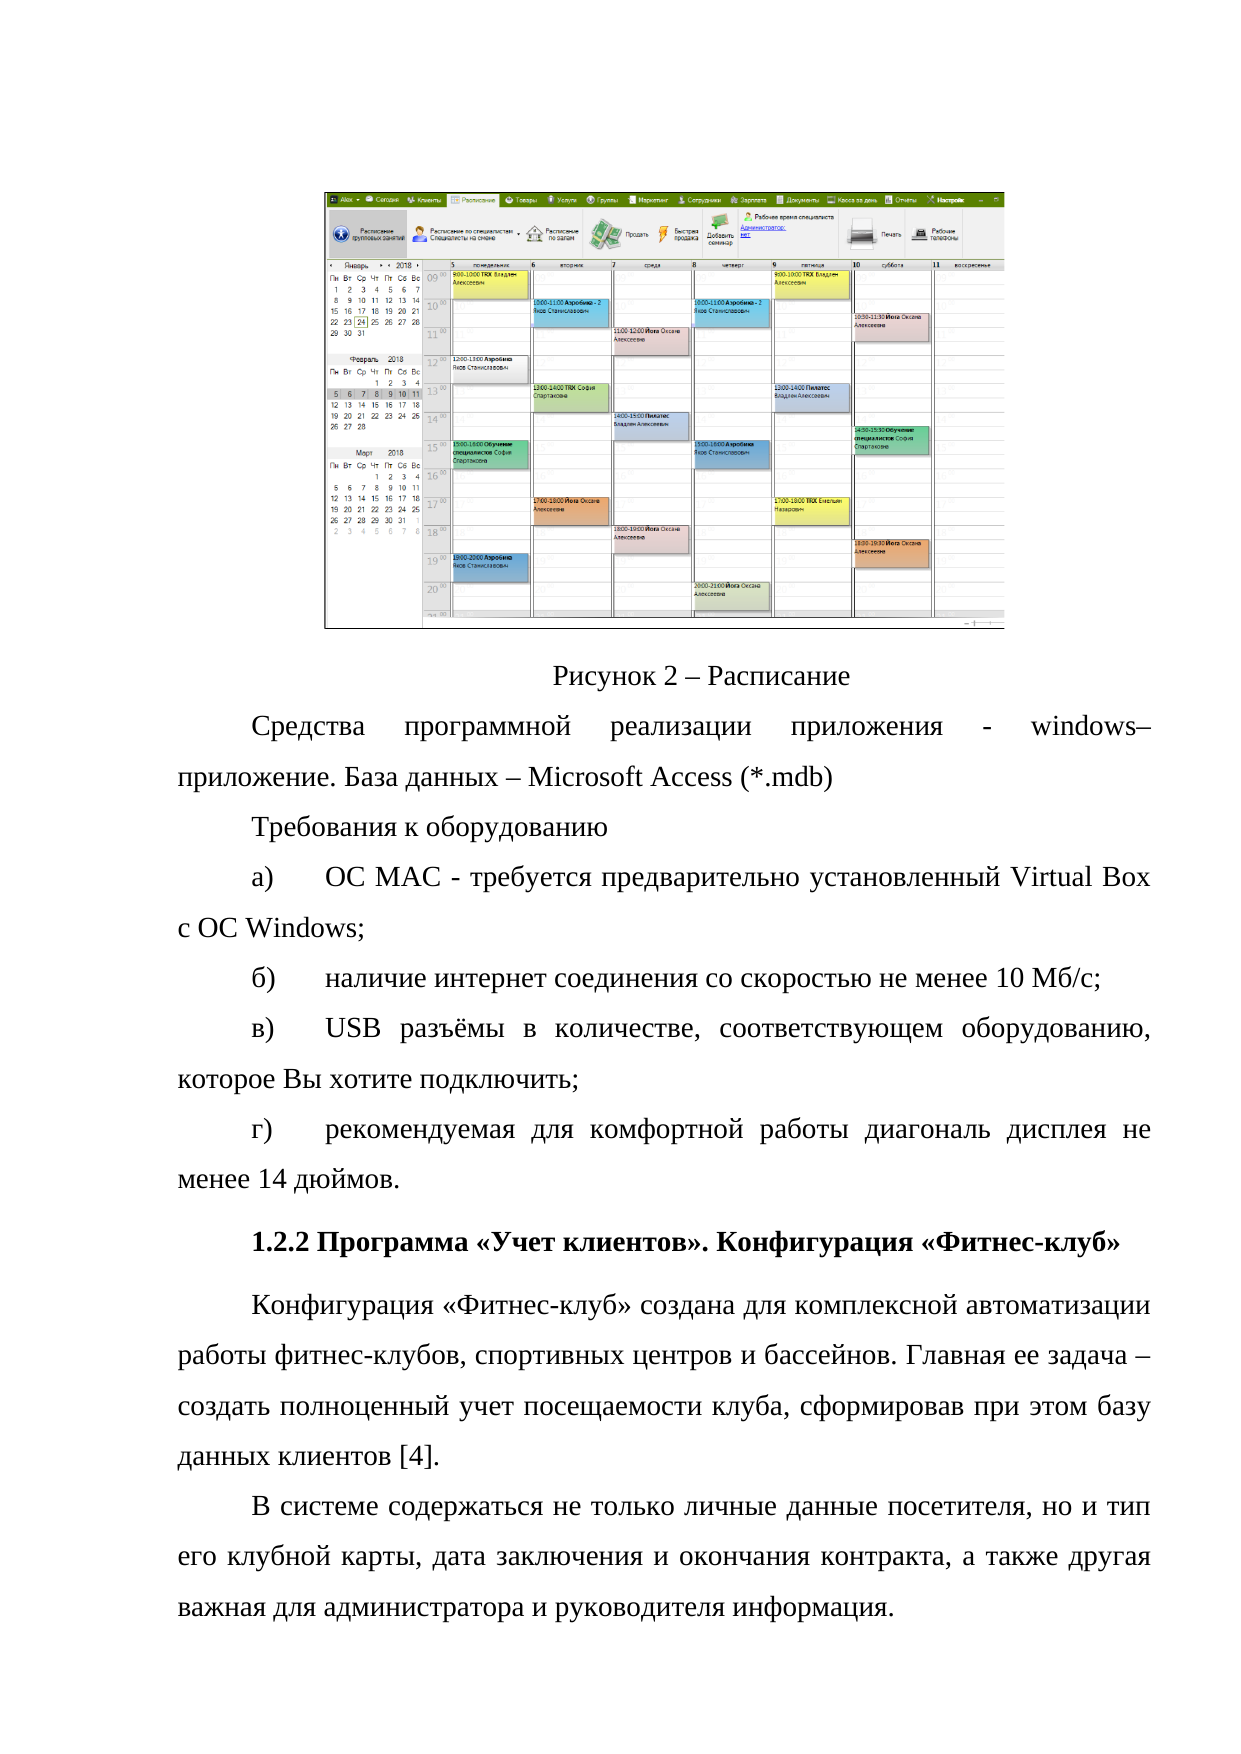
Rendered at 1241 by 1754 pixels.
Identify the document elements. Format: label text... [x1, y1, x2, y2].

text Конфигурация «Фитнес-клуб» создана для комплексной автоматизации работы фитнес-клубов, спортивных центров и бассейнов. Главная ее задача – создать полноценный учет посещаемости клуба, сформировав при этом базу данных клиентов [4]. [177, 1287, 1152, 1471]
text Средства программной реализации приложения - windows–приложение. База данных – Microsoft Access (*.mdb) [177, 708, 1152, 792]
text Требования к оборудованию [177, 809, 1152, 843]
list USB разъёмы в количестве, соответствующем оборудованию, которое Вы хотите подключить; [177, 1010, 1152, 1094]
text 1.2.2 Программа «Учет клиентов». Конфигурация «Фитнес-клуб» [177, 1224, 1152, 1258]
list ОС MAC - требуется предварительно установленный Virtual Box с ОС Windows; [177, 859, 1152, 943]
text В системе содержаться не только личные данные посетителя, но и тип его клубной карты, дата заключения и окончания контракта, а также другая важная для администратора и руководителя информация. [177, 1488, 1152, 1622]
list рекомендуемая для комфортной работы диагональ дисплея не менее 14 дюймов. [177, 1111, 1152, 1195]
list наличие интернет соединения со скоростью не менее 10 Мб/с; [177, 960, 1152, 994]
picture [324, 192, 1005, 629]
